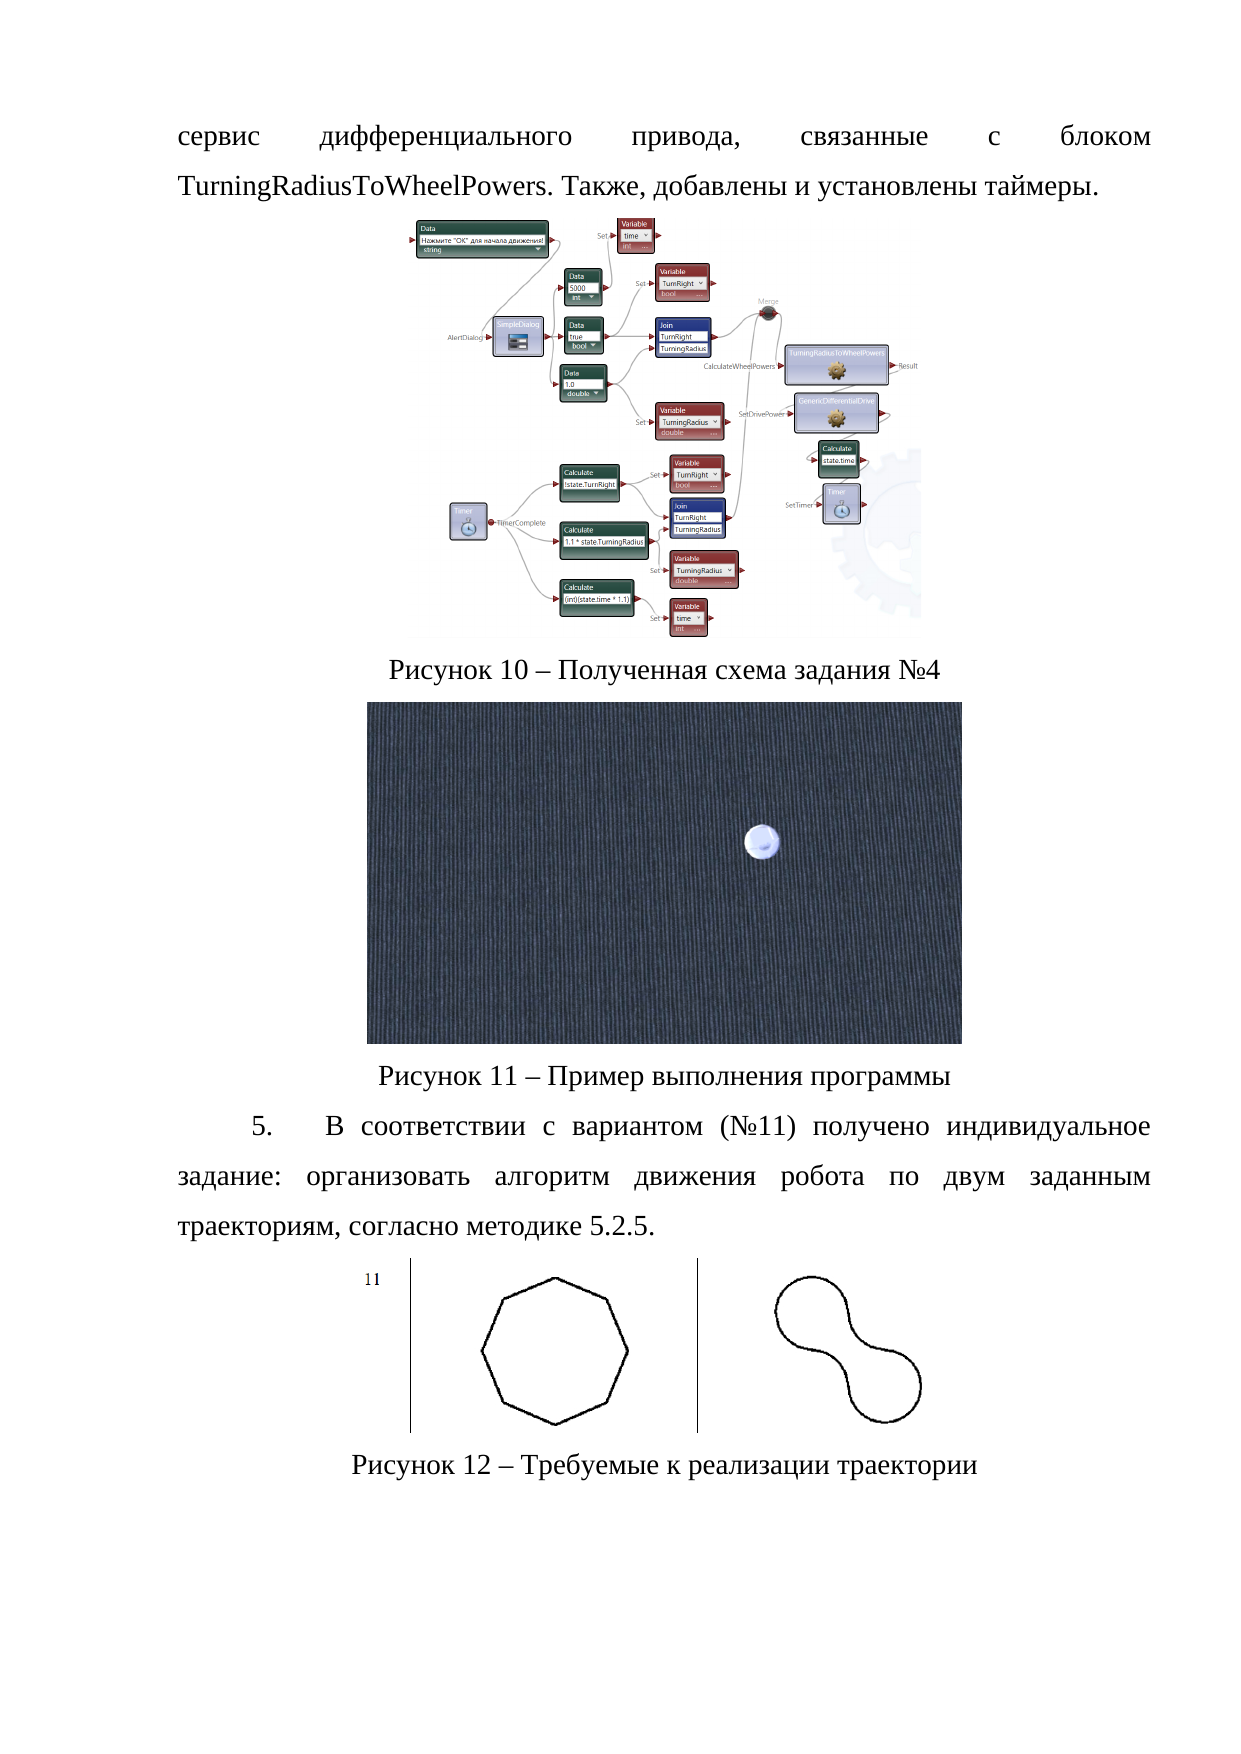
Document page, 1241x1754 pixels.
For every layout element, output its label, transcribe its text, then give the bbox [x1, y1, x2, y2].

picture [335, 1258, 994, 1433]
picture [367, 702, 962, 1044]
picture [407, 218, 922, 638]
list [177, 118, 1152, 202]
list В соответствии с вариантом (№11) получено индивидуальное задание: организовать алгоритм движения робота по двум заданным траекториям, согласно методике 5.2.5. [177, 1108, 1152, 1242]
text Рисунок 10 – Полученная схема задания №4 [177, 652, 1152, 686]
text Рисунок 11 – Пример выполнения программы [177, 1058, 1152, 1091]
text Рисунок 12 – Требуемые к реализации траектории [177, 1447, 1152, 1480]
